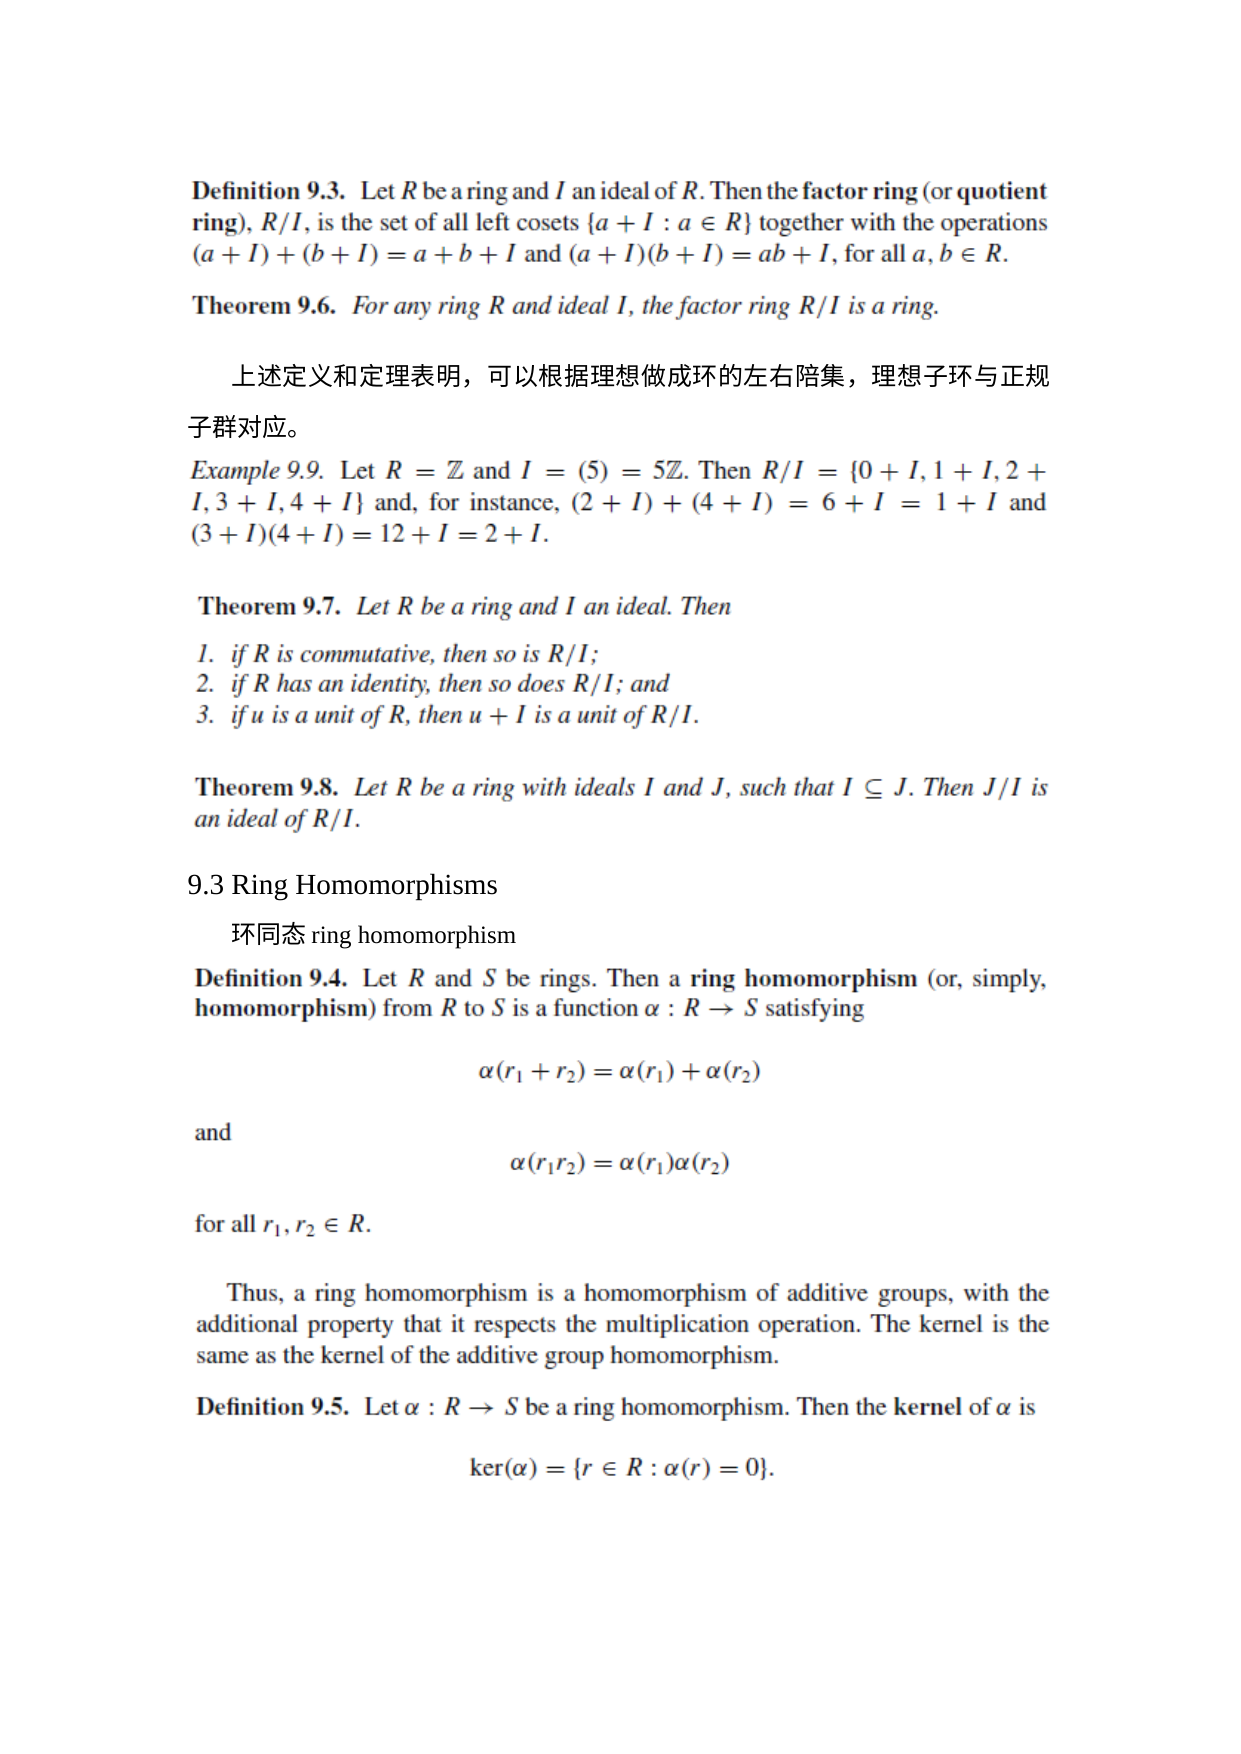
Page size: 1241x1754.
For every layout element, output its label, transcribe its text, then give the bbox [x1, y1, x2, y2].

picture [187, 589, 1053, 738]
text 环同态ring homomorphism [187, 911, 1053, 955]
text 上述定义和定理表明，可以根据理想做成环的左右陪集，理想子环与正规子群对应。 [187, 352, 1053, 447]
picture [187, 172, 1053, 326]
picture [187, 960, 1053, 1244]
picture [187, 452, 1053, 554]
picture [187, 1273, 1053, 1501]
text 9.3 Ring Homomorphisms [187, 862, 1053, 906]
picture [187, 769, 1053, 842]
